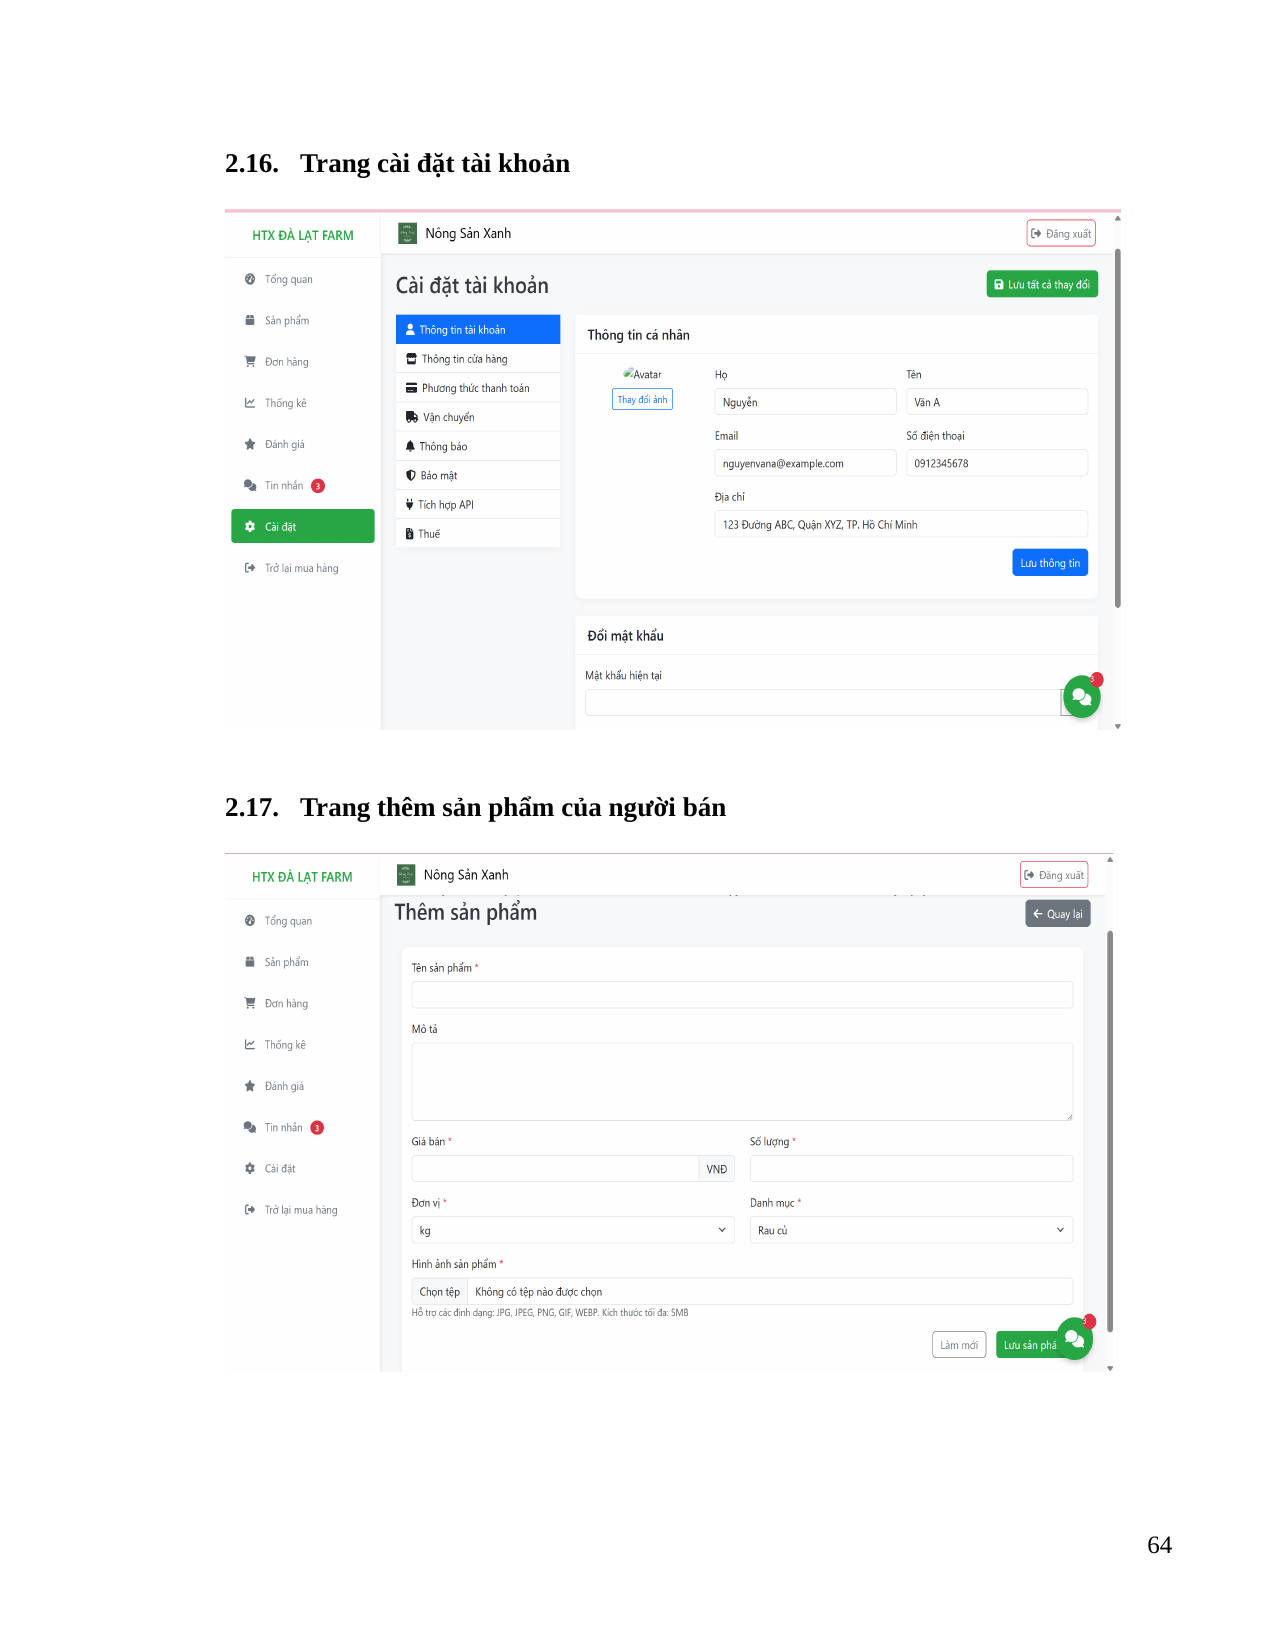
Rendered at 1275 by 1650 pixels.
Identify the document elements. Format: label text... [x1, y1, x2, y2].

list Trang cài đặt tài khoản [225, 147, 1172, 178]
list Trang thêm sản phẩm của người bán [225, 792, 1172, 823]
picture [225, 209, 1122, 730]
picture [225, 853, 1114, 1372]
